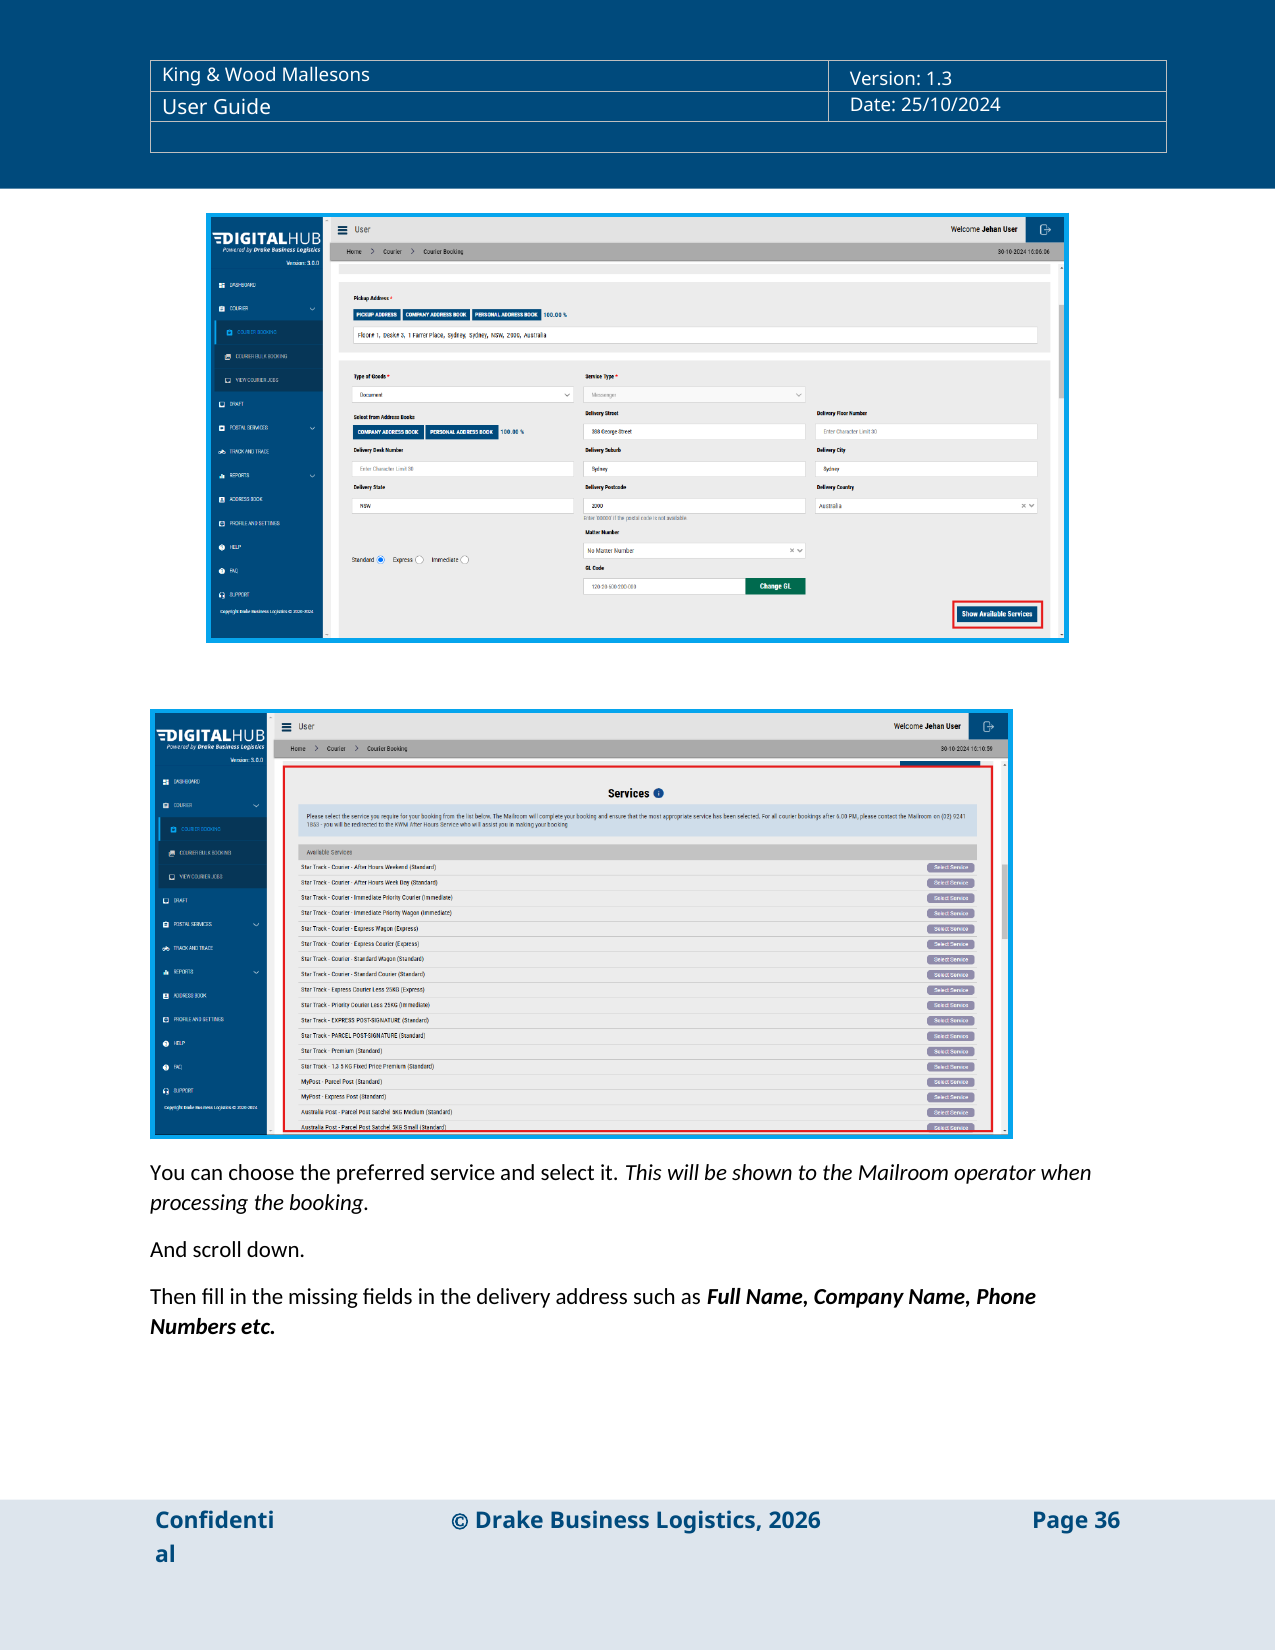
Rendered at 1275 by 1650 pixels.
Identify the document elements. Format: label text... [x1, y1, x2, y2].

text You can choose the preferred service and select it. This will be shown to the Mailroom operator when processing the booking. [150, 1158, 1125, 1216]
picture [156, 714, 1007, 1134]
picture [212, 218, 1063, 637]
text And scroll down. [150, 1235, 1125, 1263]
text Then fill in the missing fields in the delivery address such as Full Name, Company Name, Phone Numbers etc. [150, 1282, 1125, 1340]
